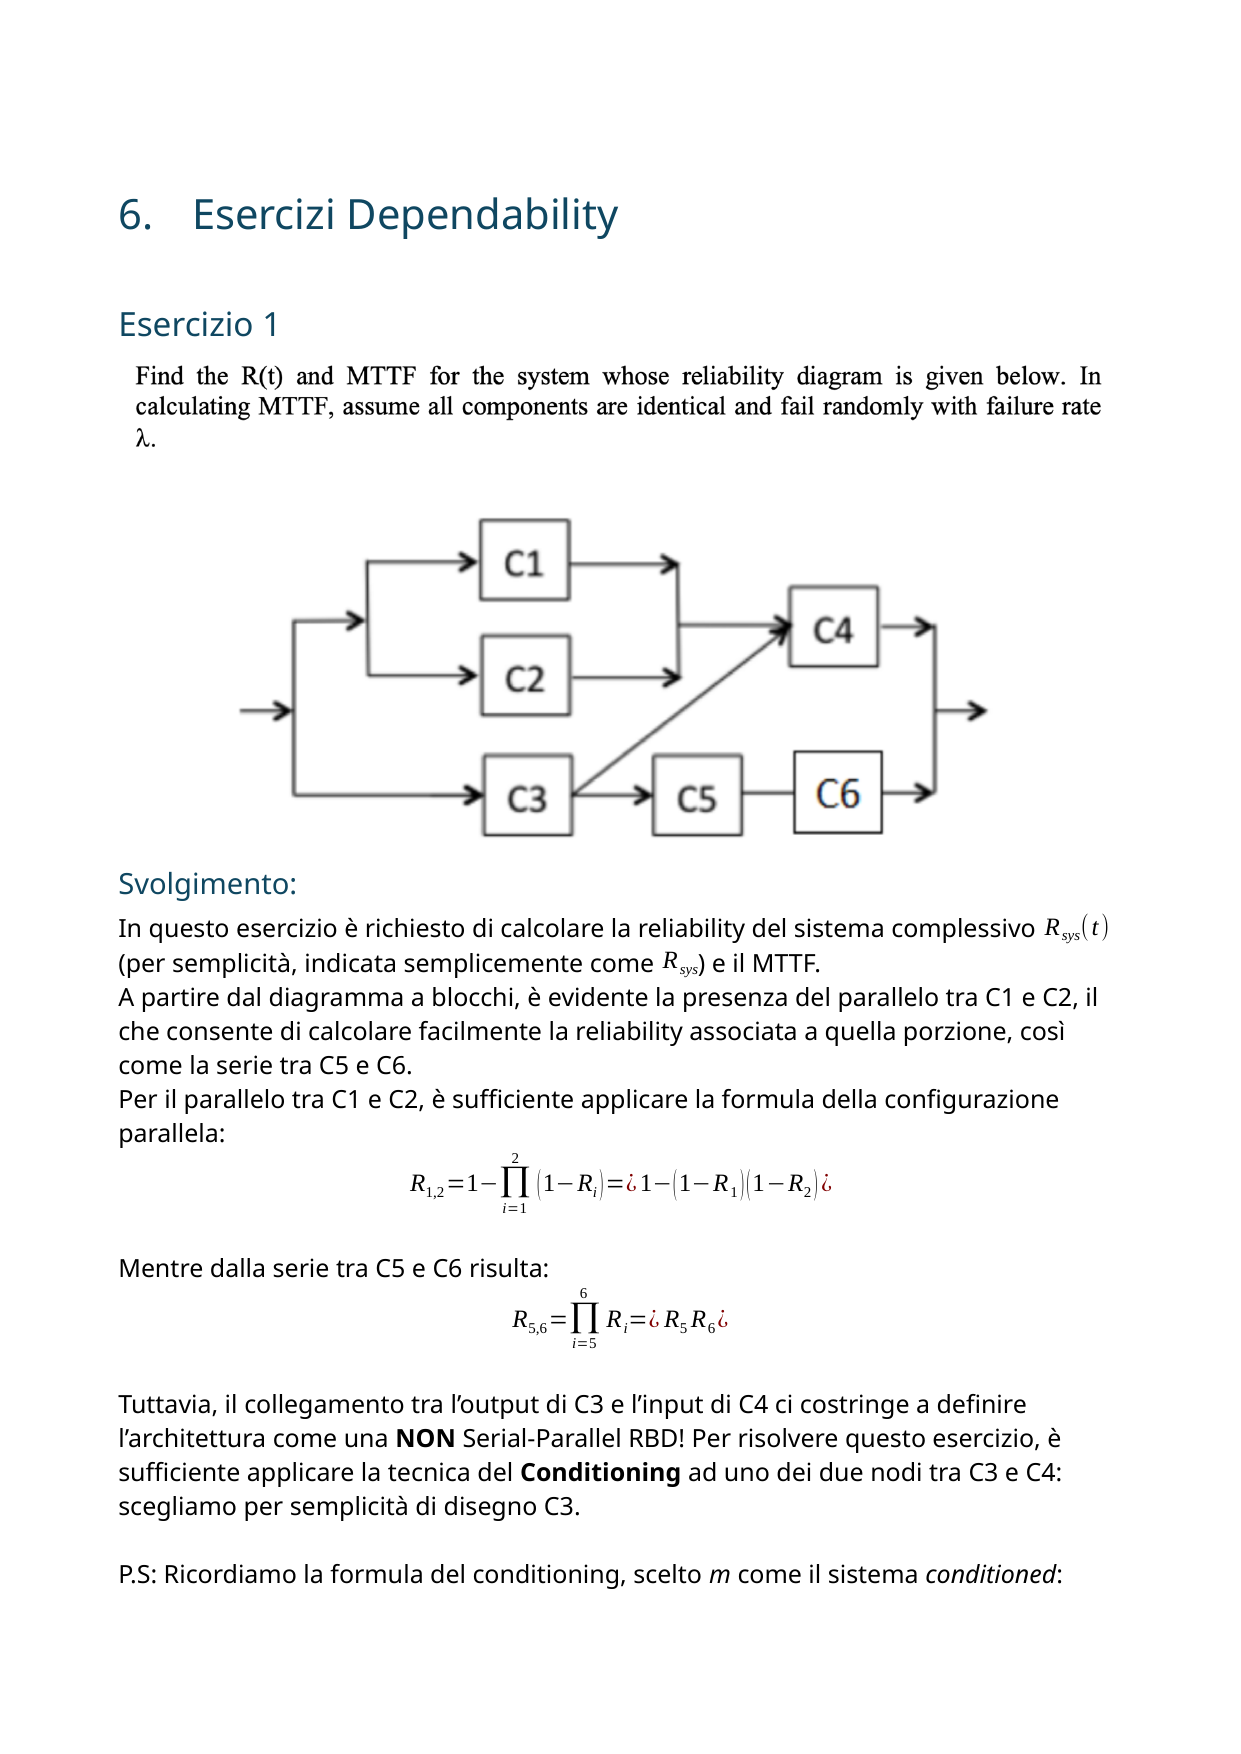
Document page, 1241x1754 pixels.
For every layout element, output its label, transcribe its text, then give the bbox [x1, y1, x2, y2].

subtitle 6. Esercizi Dependability [118, 185, 1122, 242]
text A partire dal diagramma a blocchi, è evidente la presenza del parallelo tra C1 e C2, il che consente di calcolare facilmente la reliability associata a quella porzione, così come la serie tra C5 e C6. [118, 979, 1122, 1081]
text In questo esercizio è richiesto di calcolare la reliability del sistema complessivo (per semplicità, indicata semplicemente come ) e il MTTF. [118, 911, 1122, 979]
subtitle Svolgimento: [118, 863, 1122, 903]
subtitle Esercizio 1 [118, 301, 1122, 346]
picture [118, 354, 1123, 847]
text P.S: Ricordiamo la formula del conditioning, scelto m come il sistema conditioned: [118, 1557, 1122, 1591]
text Mentre dalla serie tra C5 e C6 risulta: [118, 1251, 1122, 1285]
text Tuttavia, il collegamento tra l’output di C3 e l’input di C4 ci costringe a definire l’architettura come una NON Serial-Parallel RBD! Per risolvere questo esercizio, è sufficiente applicare la tecnica del Conditioning ad uno dei due nodi tra C3 e C4: scegliamo per semplicità di disegno C3. [118, 1386, 1122, 1523]
text Per il parallelo tra C1 e C2, è sufficiente applicare la formula della configurazione parallela: [118, 1081, 1122, 1149]
